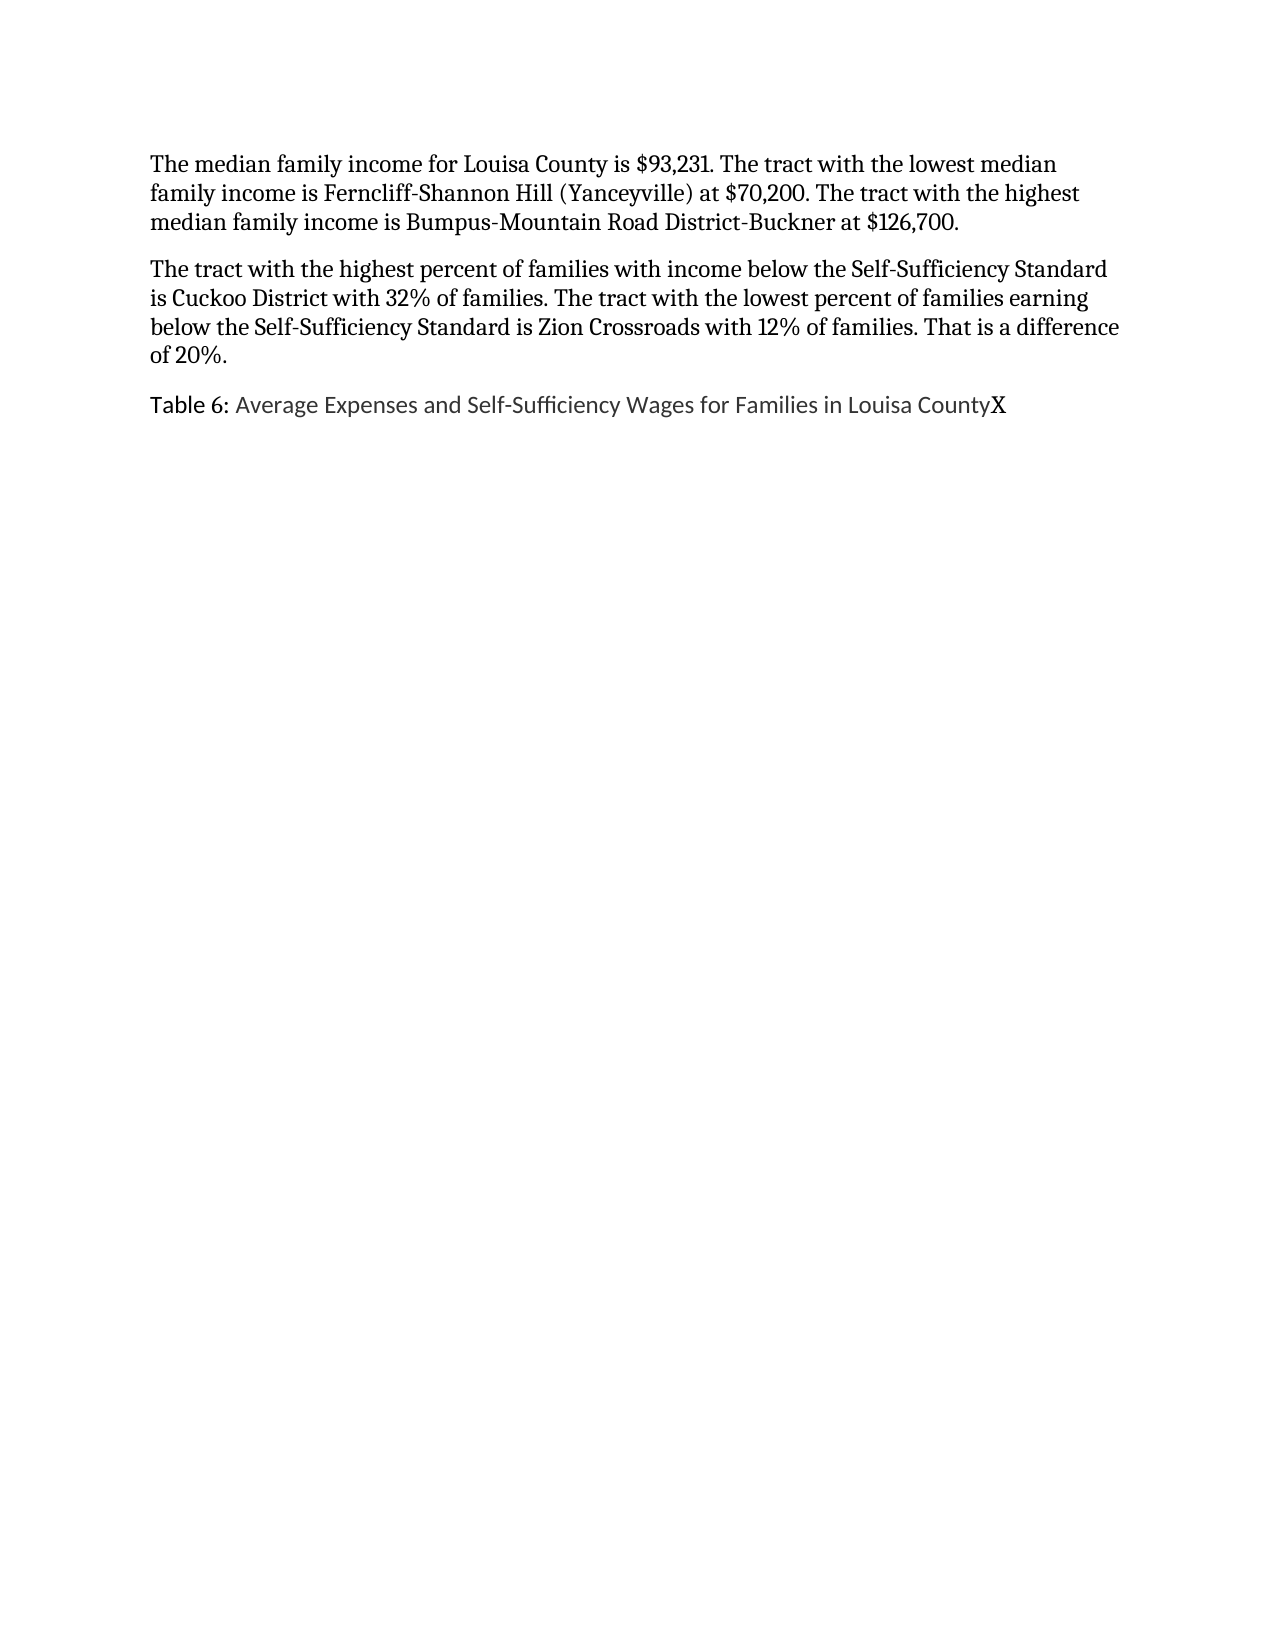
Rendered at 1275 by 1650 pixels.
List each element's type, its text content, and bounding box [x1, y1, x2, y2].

text The tract with the highest percent of families with income below the Self-Sufficiency Standard is Cuckoo District with 32% of families. The tract with the lowest percent of families earning below the Self-Sufficiency Standard is Zion Crossroads with 12% of families. That is a difference of 20%. [150, 255, 1125, 370]
text The median family income for Louisa County is $93,231. The tract with the lowest median family income is Ferncliff-Shannon Hill (Yanceyville) at $70,200. The tract with the highest median family income is Bumpus-Mountain Road District-Buckner at $126,700. [150, 150, 1125, 236]
